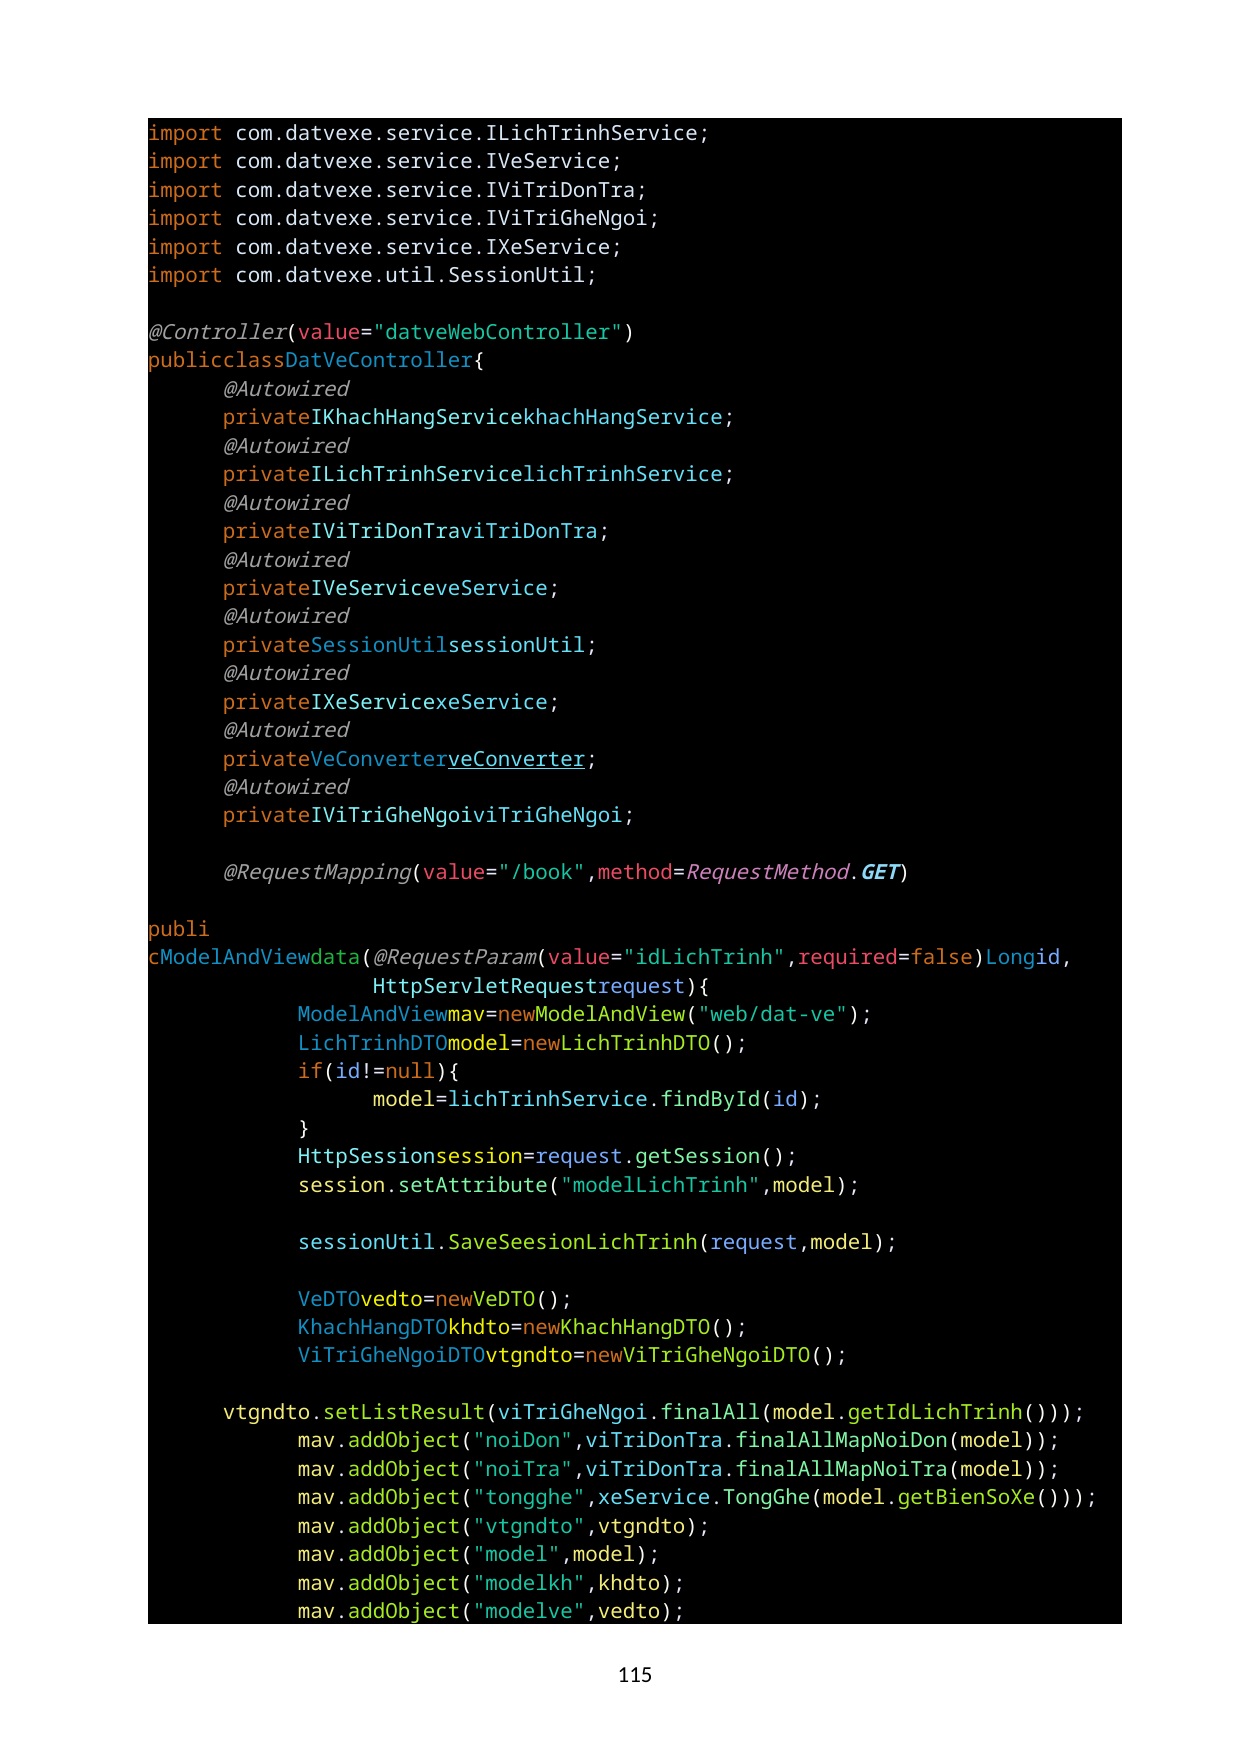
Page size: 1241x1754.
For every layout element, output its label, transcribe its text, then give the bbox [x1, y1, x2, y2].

text @RequestMapping(value="/book",method=RequestMethod.GET) [148, 857, 1122, 886]
text VeDTOvedto=newVeDTO(); [148, 1284, 1122, 1312]
text @Autowired [148, 602, 1122, 630]
text model=lichTrinhService.findById(id); [148, 1084, 1122, 1113]
text @Autowired [148, 374, 1122, 402]
text mav.addObject("model",model); [148, 1539, 1122, 1568]
text } [148, 1113, 1122, 1141]
text HttpSessionsession=request.getSession(); [148, 1141, 1122, 1170]
text privateILichTrinhServicelichTrinhService; [148, 459, 1122, 488]
text mav.addObject("noiDon",viTriDonTra.finalAllMapNoiDon(model)); [148, 1425, 1122, 1454]
text ViTriGheNgoiDTOvtgndto=newViTriGheNgoiDTO(); [148, 1341, 1122, 1369]
text HttpServletRequestrequest){ [148, 971, 1122, 999]
text publicclassDatVeController{ [148, 346, 1122, 374]
text import com.datvexe.service.ILichTrinhService; [148, 118, 1122, 147]
text @Autowired [148, 431, 1122, 459]
text mav.addObject("modelkh",khdto); [148, 1568, 1122, 1596]
text session.setAttribute("modelLichTrinh",model); [148, 1170, 1122, 1198]
text privateIViTriGheNgoiviTriGheNgoi; [148, 801, 1122, 829]
text vtgndto.setListResult(viTriGheNgoi.finalAll(model.getIdLichTrinh())); [148, 1369, 1122, 1425]
text mav.addObject("vtgndto",vtgndto); [148, 1511, 1122, 1539]
text mav.addObject("noiTra",viTriDonTra.finalAllMapNoiTra(model)); [148, 1454, 1122, 1482]
text @Autowired [148, 658, 1122, 687]
text import com.datvexe.util.SessionUtil; [148, 260, 1122, 289]
text sessionUtil.SaveSeesionLichTrinh(request,model); [148, 1227, 1122, 1255]
text import com.datvexe.service.IViTriGheNgoi; [148, 203, 1122, 232]
text privateIViTriDonTraviTriDonTra; [148, 516, 1122, 545]
text KhachHangDTOkhdto=newKhachHangDTO(); [148, 1312, 1122, 1341]
text privateSessionUtilsessionUtil; [148, 630, 1122, 658]
text import com.datvexe.service.IVeService; [148, 147, 1122, 175]
text LichTrinhDTOmodel=newLichTrinhDTO(); [148, 1028, 1122, 1056]
text @Autowired [148, 545, 1122, 573]
text privateIKhachHangServicekhachHangService; [148, 402, 1122, 431]
text mav.addObject("tongghe",xeService.TongGhe(model.getBienSoXe())); [148, 1482, 1122, 1511]
text privateIVeServiceveService; [148, 573, 1122, 602]
text @Controller(value="datveWebController") [148, 317, 1122, 346]
text @Autowired [148, 715, 1122, 744]
text import com.datvexe.service.IViTriDonTra; [148, 175, 1122, 203]
text if(id!=null){ [148, 1056, 1122, 1084]
text @Autowired [148, 488, 1122, 516]
text privateIXeServicexeService; [148, 687, 1122, 715]
text privateVeConverterveConverter; [148, 744, 1122, 772]
text mav.addObject("modelve",vedto); [148, 1596, 1122, 1624]
text import com.datvexe.service.IXeService; [148, 232, 1122, 260]
text ModelAndViewmav=newModelAndView("web/dat-ve"); [148, 999, 1122, 1028]
text @Autowired [148, 772, 1122, 801]
text publicModelAndViewdata(@RequestParam(value="idLichTrinh",required=false)Longid, [148, 886, 1122, 971]
